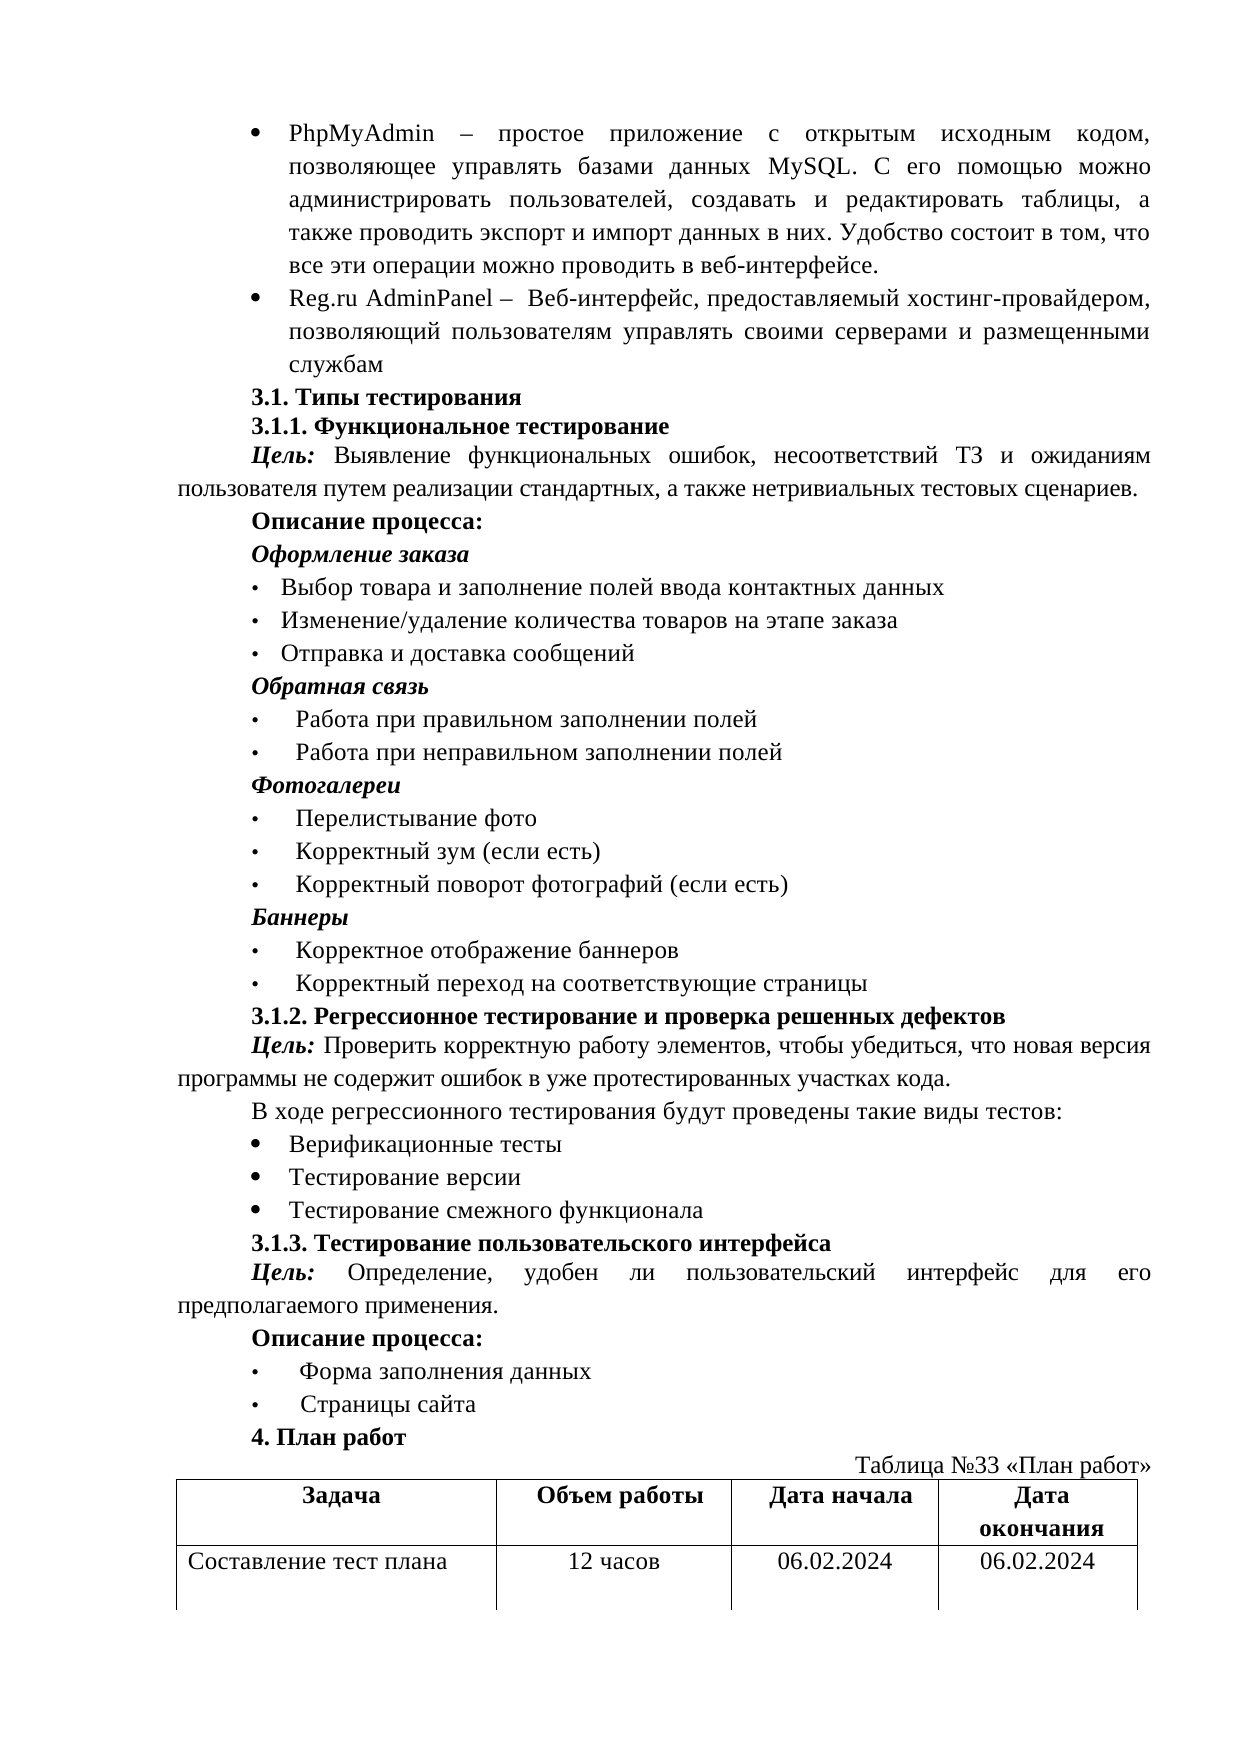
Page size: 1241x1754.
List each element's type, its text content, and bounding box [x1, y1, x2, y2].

text Цель: Определение, удобен ли пользовательский интерфейс для его предполагаемого применения. [177, 1257, 1152, 1318]
text В ходе регрессионного тестирования будут проведены такие виды тестов: [177, 1096, 1152, 1125]
list Корректный зум (если есть) [177, 836, 1152, 865]
list Выбор товара и заполнение полей ввода контактных данных [177, 572, 1152, 601]
text 3.1.3. Тестирование пользовательского интерфейса [177, 1228, 1152, 1257]
list Reg.ru AdminPanel – Веб-интерфейс, предоставляемый хостинг-провайдером, позволяющий пользователям управлять своими серверами и размещенными службам [251, 283, 1152, 378]
list Корректный переход на соответствующие страницы [177, 968, 1152, 997]
table_cell 06.02.2024 [732, 1546, 938, 1610]
list Верификационные тесты [251, 1129, 1152, 1158]
list Корректное отображение баннеров [177, 935, 1152, 964]
list Тестирование смежного функционала [251, 1195, 1152, 1224]
text 3.1.1. Функциональное тестирование [177, 411, 1152, 440]
table_cell 06.02.2024 [939, 1546, 1137, 1610]
table_header Задача [177, 1480, 496, 1545]
list Работа при неправильном заполнении полей [177, 737, 1152, 766]
text Цель: Проверить корректную работу элементов, чтобы убедиться, что новая версия программы не содержит ошибок в уже протестированных участках кода. [177, 1030, 1152, 1092]
text Обратная связь [177, 671, 1152, 700]
table_header Дата окончания [939, 1480, 1137, 1545]
text Описание процесса: [177, 1323, 1152, 1352]
text Цель: Выявление функциональных ошибок, несоответствий ТЗ и ожиданиям пользователя путем реализации стандартных, а также нетривиальных тестовых сценариев. [177, 440, 1152, 502]
list Корректный поворот фотографий (если есть) [177, 869, 1152, 898]
text Оформление заказа [177, 539, 1152, 568]
text 4. План работ [177, 1422, 1152, 1451]
list Отправка и доставка сообщений [177, 638, 1152, 667]
text Описание процесса: [177, 506, 1152, 534]
table_header Дата начала [732, 1480, 938, 1545]
list Перелистывание фото [177, 803, 1152, 832]
table_cell Составление тест плана [177, 1546, 496, 1610]
text 3.1.2. Регрессионное тестирование и проверка решенных дефектов [177, 1001, 1152, 1030]
list Тестирование версии [251, 1162, 1152, 1191]
text Баннеры [177, 902, 1152, 931]
text Таблица №33 «План работ» [177, 1451, 1152, 1479]
list Страницы сайта [177, 1389, 1152, 1418]
list Форма заполнения данных [177, 1356, 1152, 1384]
list Работа при правильном заполнении полей [177, 704, 1152, 733]
list Изменение/удаление количества товаров на этапе заказа [177, 605, 1152, 634]
table_header Объем работы [497, 1480, 731, 1545]
text 3.1. Типы тестирования [177, 382, 1152, 411]
table_cell 12 часов [497, 1546, 731, 1610]
list PhpMyAdmin – простое приложение с открытым исходным кодом, позволяющее управлять базами данных MySQL. С его помощью можно администрировать пользователей, создавать и редактировать таблицы, а также проводить экспорт и импорт данных в них. Удобство состоит в том, что все эти операции можно проводить в веб-интерфейсе. [251, 118, 1152, 279]
text Фотогалереи [177, 770, 1152, 799]
